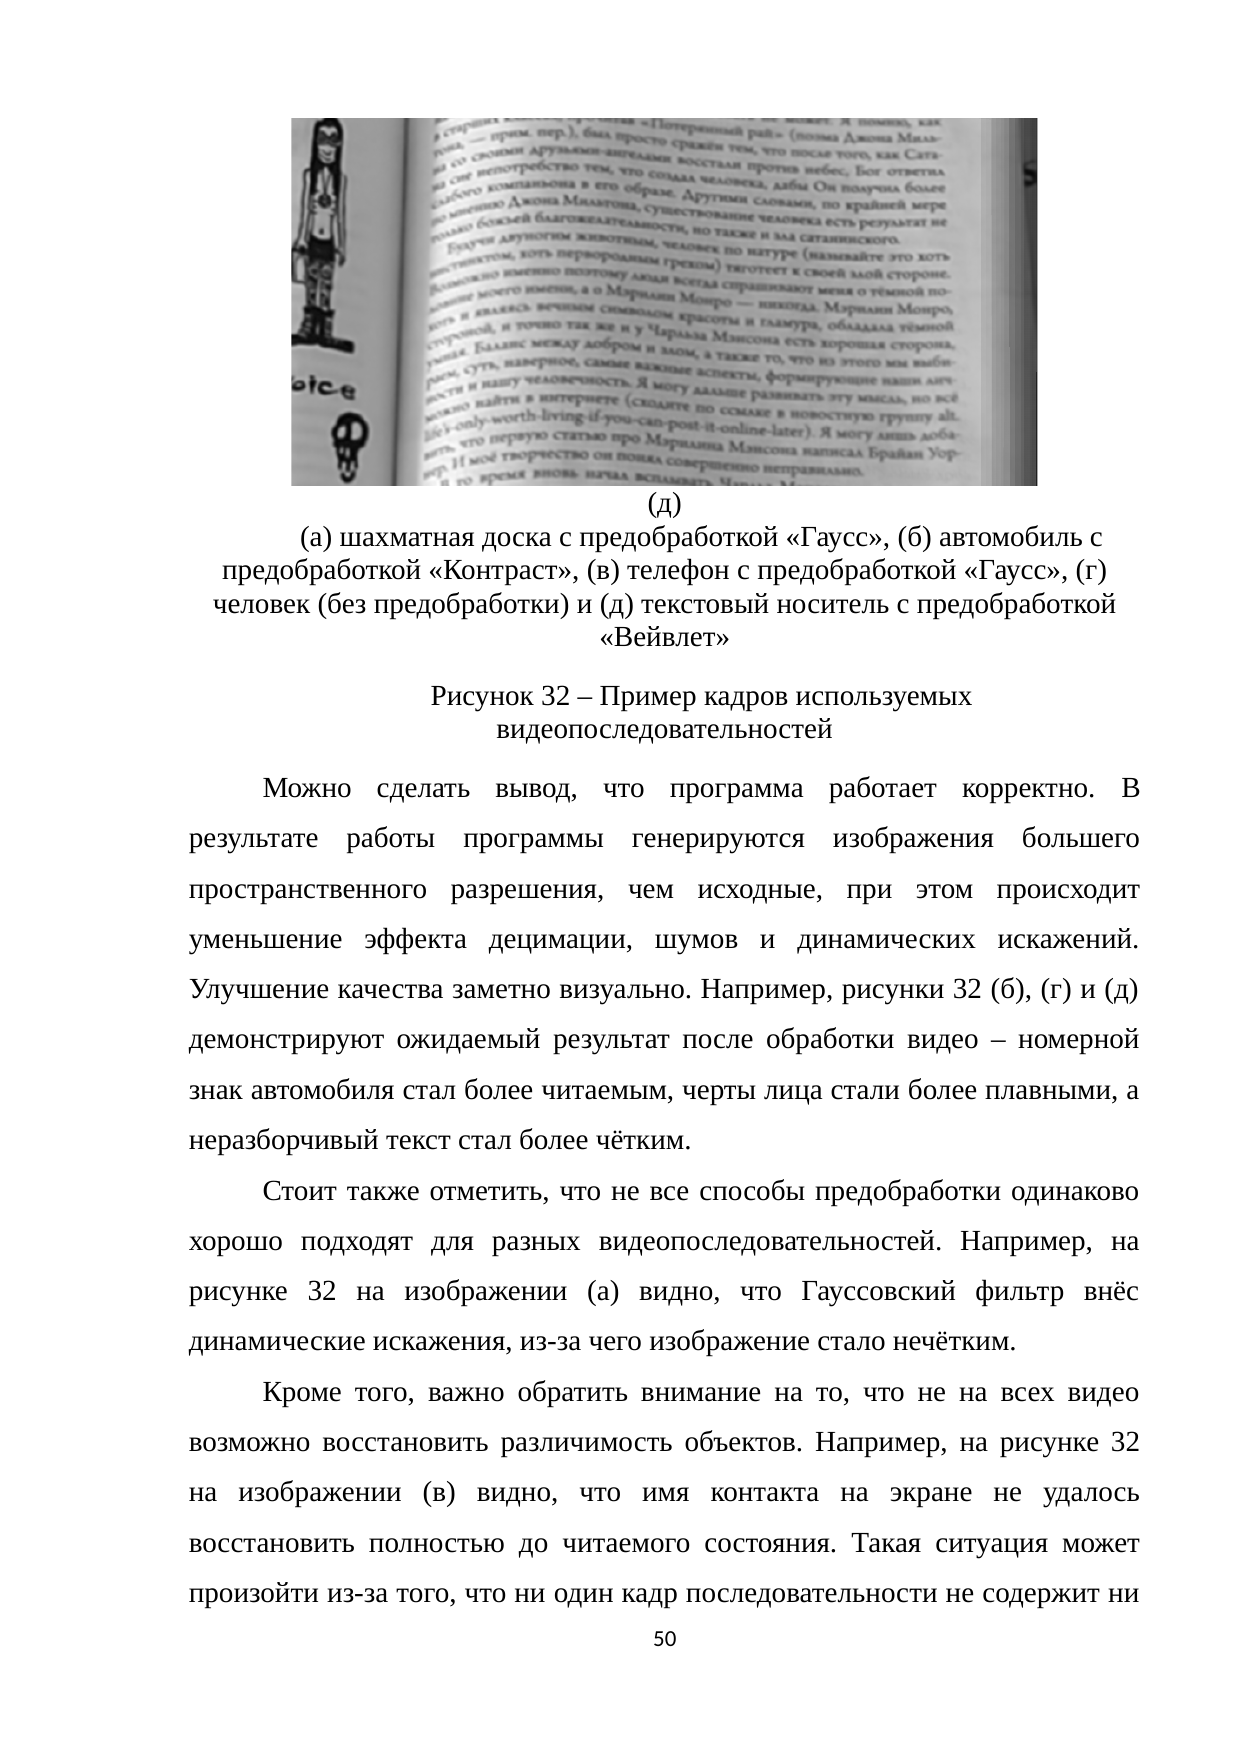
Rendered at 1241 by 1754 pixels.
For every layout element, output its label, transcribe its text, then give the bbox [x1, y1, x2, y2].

table_cell (д) [177, 118, 1152, 519]
picture [291, 118, 1038, 486]
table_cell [177, 519, 1152, 1609]
